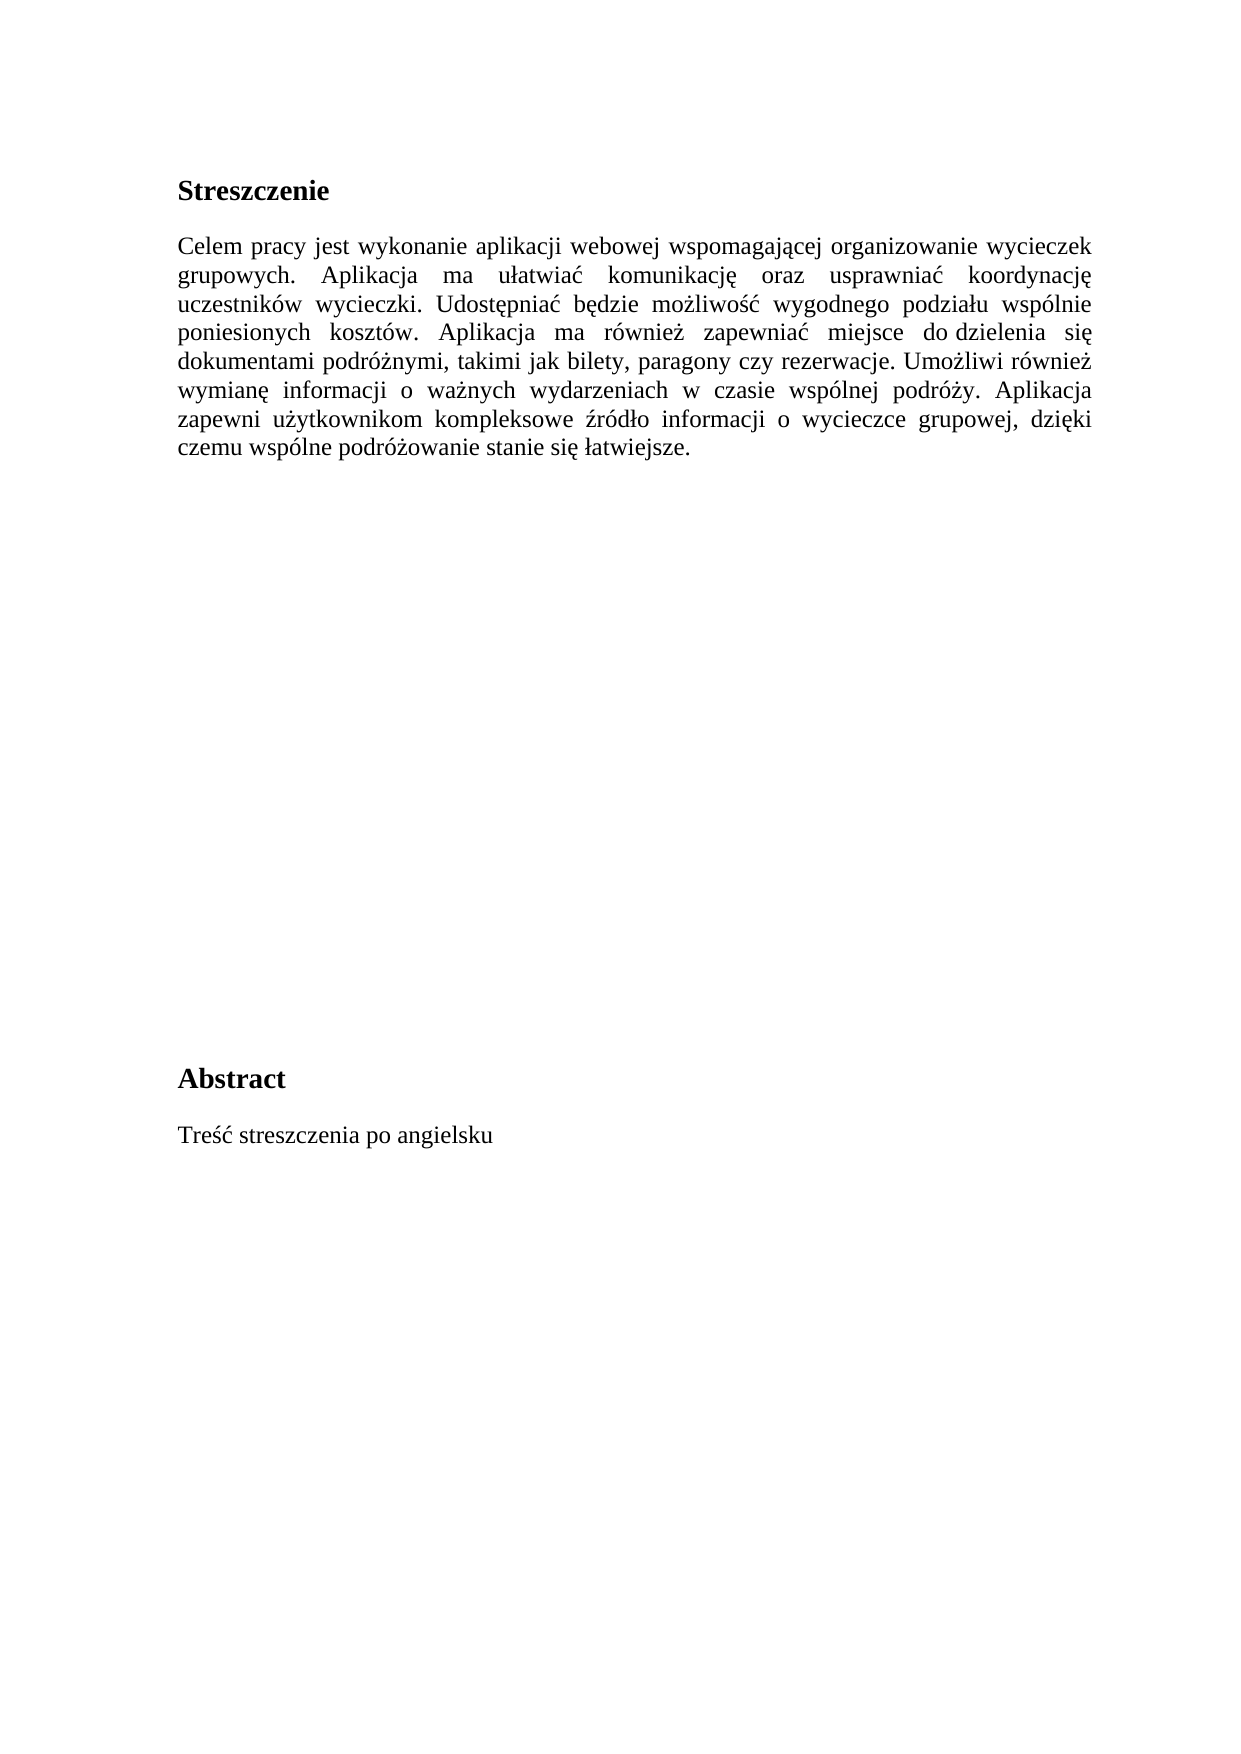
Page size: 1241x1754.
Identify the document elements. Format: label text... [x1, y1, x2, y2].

text Streszczenie [177, 173, 1092, 206]
text Celem pracy jest wykonanie aplikacji webowej wspomagającej organizowanie wycieczek grupowych. Aplikacja ma ułatwiać komunikację oraz usprawniać koordynację uczestników wycieczki. Udostępniać będzie możliwość wygodnego podziału wspólnie poniesionych kosztów. Aplikacja ma również zapewniać miejsce do dzielenia się dokumentami podróżnymi, takimi jak bilety, paragony czy rezerwacje. Umożliwi również wymianę informacji o ważnych wydarzeniach w czasie wspólnej podróży. Aplikacja zapewni użytkownikom kompleksowe źródło informacji o wycieczce grupowej, dzięki czemu wspólne podróżowanie stanie się łatwiejsze. [177, 231, 1092, 461]
text Treść streszczenia po angielsku [177, 1120, 1092, 1148]
text Abstract [177, 1061, 1092, 1095]
